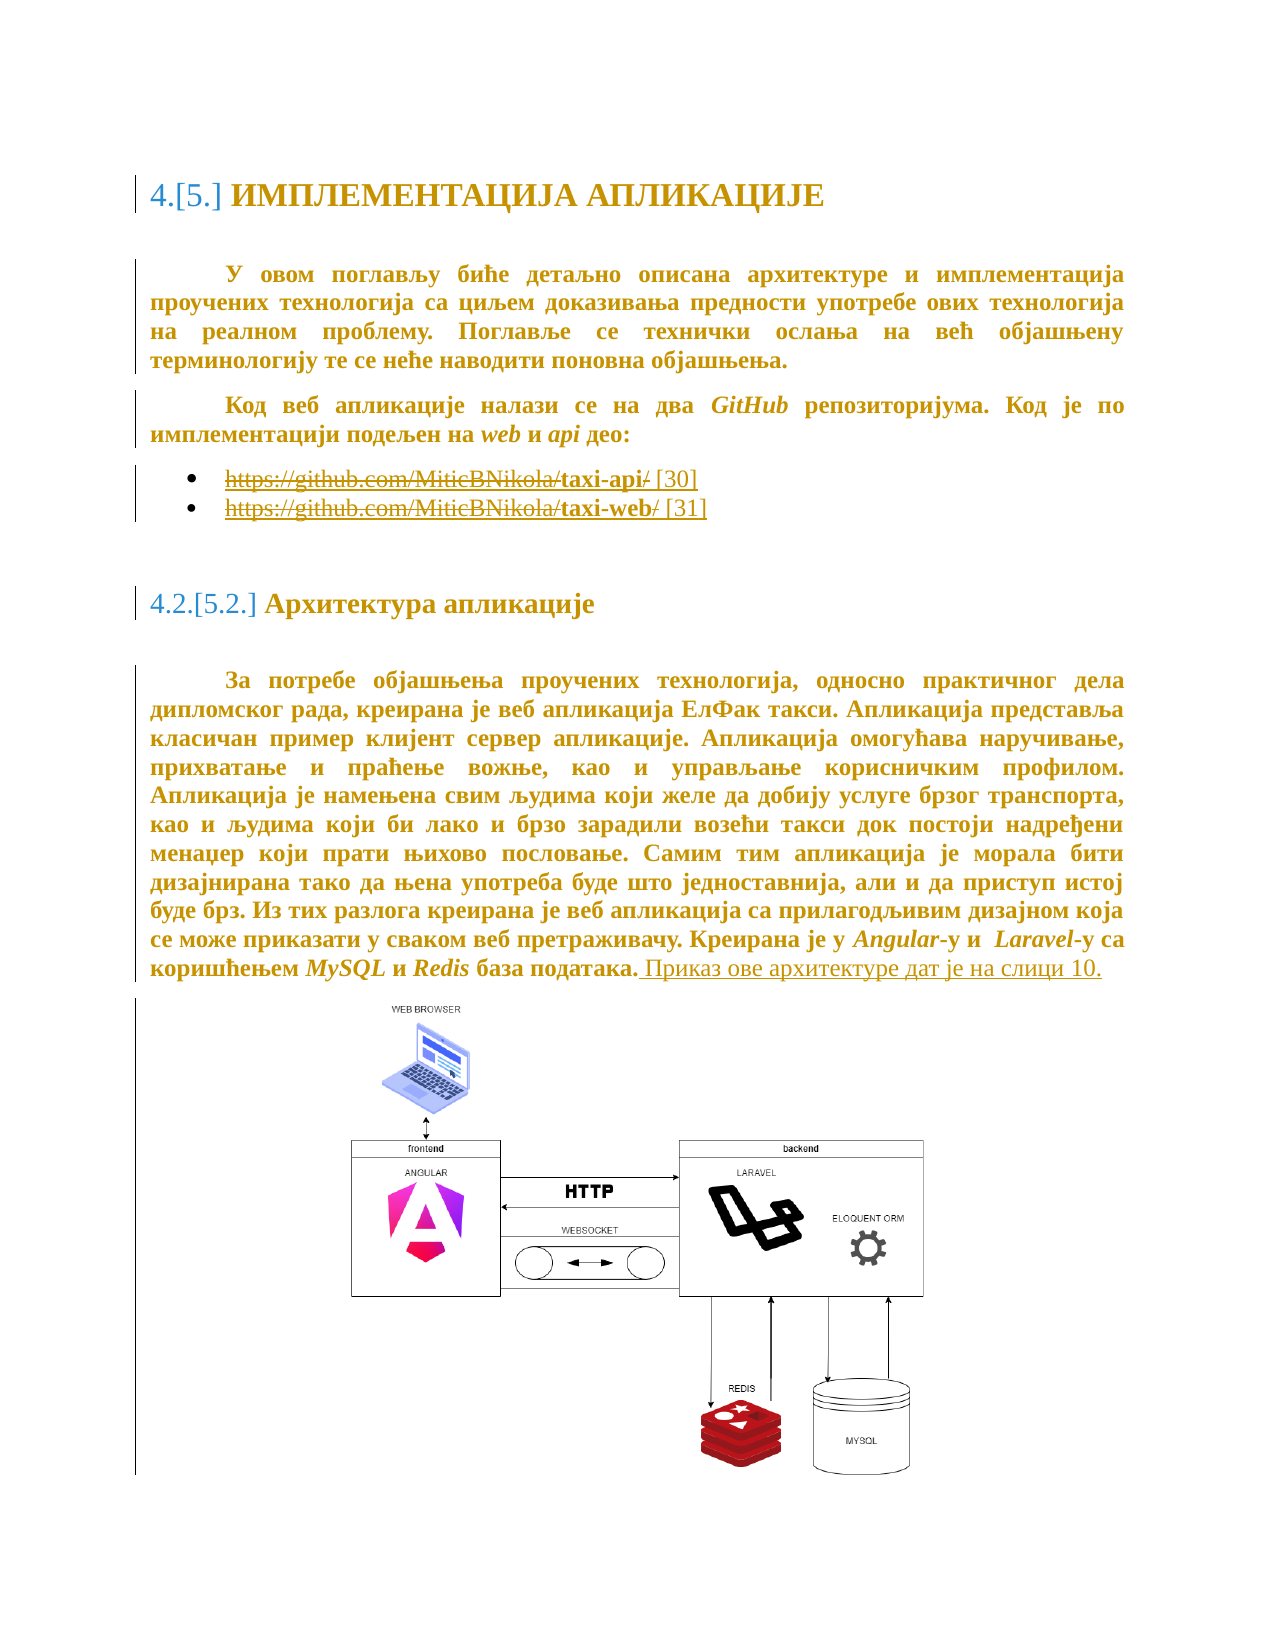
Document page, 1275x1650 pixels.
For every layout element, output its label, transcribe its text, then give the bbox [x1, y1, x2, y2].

text У овом поглављу биће детаљно описана архитектуре и имплементација проучених технологија са циљем доказивања предности употребе ових технологија на реалном проблему. Поглавље се технички ослања на већ објашњену терминологију те се неће наводити поновна објашњења. [150, 259, 1125, 374]
list taxi-web [187, 493, 1125, 522]
subtitle Архитектура апликације [150, 586, 1125, 620]
picture [351, 998, 924, 1475]
list taxi-api [187, 464, 1125, 493]
text За потребе објашњења проучених технологија, односно практичног дела дипломског рада, креирана је веб апликација ЕлФак такси. Апликација представља класичан пример клијент сервер апликације. Апликација омогућава наручивање, прихватање и праћење вожње, као и управљање корисничким профилом. Апликација је намењена свим људима који желе да добију услуге брзог транспорта, као и људима који би лако и брзо зарадили возећи такси док постоји надређени менаџер који прати њихово пословање. Самим тим апликација је морала бити дизајнирана тако да њена употреба буде што једноставнија, али и да приступ истој буде брз. Из тих разлога креирана је веб апликација са прилагодљивим дизајном која се може приказати у сваком веб претраживачу. Креирана је у Angular-у и Laravel-у са коришћењем MySQL и Redis база података. [150, 665, 1125, 982]
subtitle ИМПЛЕМЕНТАЦИЈА АПЛИКАЦИЈЕ [150, 175, 1125, 213]
text Код веб апликације налази се на два GitHub репозиторијума. Код је по имплементацији подељен на web и api део: [150, 390, 1125, 448]
